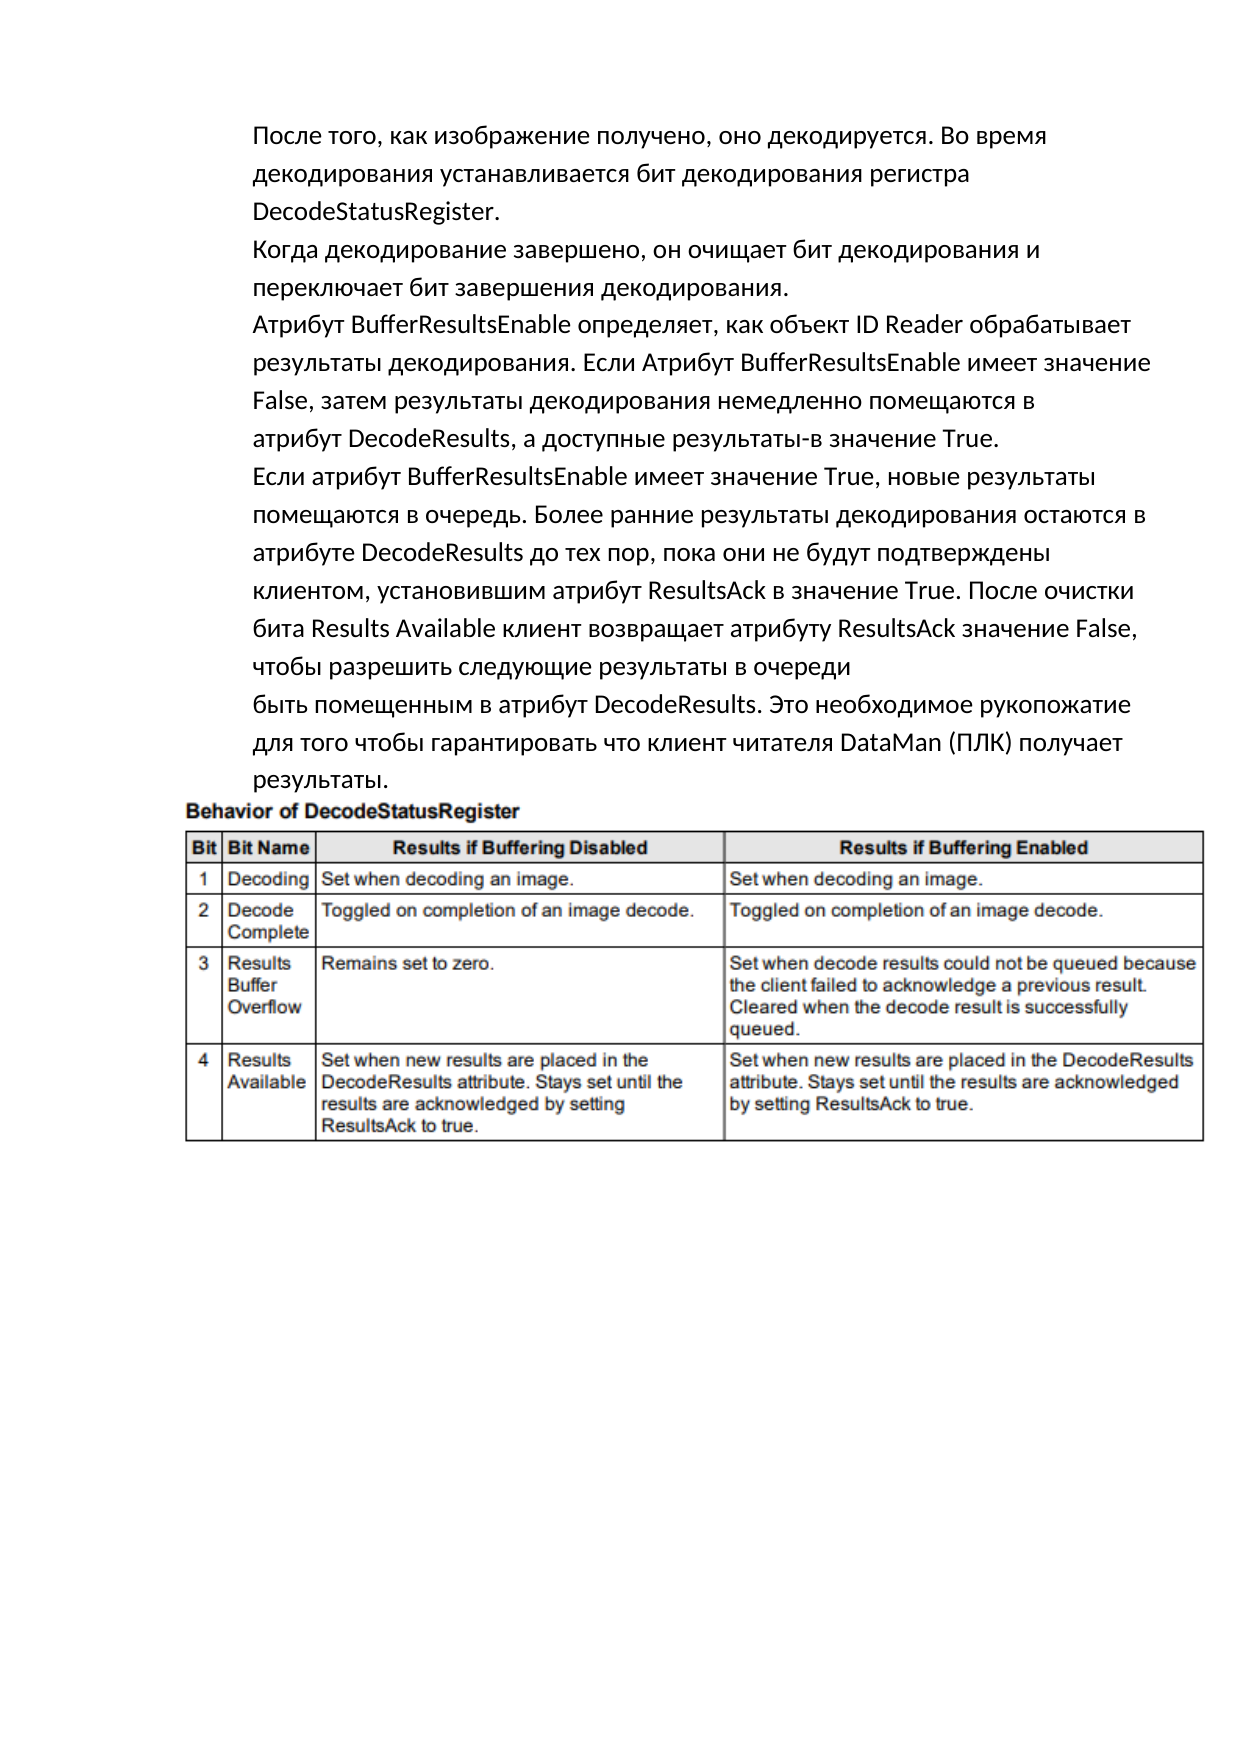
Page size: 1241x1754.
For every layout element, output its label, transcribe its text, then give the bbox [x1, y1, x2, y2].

list атрибуте DecodeResults до тех пор, пока они не будут подтверждены клиентом, установившим атрибут ResultsAck в значение True. После очистки [252, 535, 1152, 606]
list После того, как изображение получено, оно декодируется. Во время декодирования устанавливается бит декодирования регистра DecodeStatusRegister. [252, 118, 1152, 227]
list бита Results Available клиент возвращает атрибуту ResultsAck значение False, чтобы разрешить следующие результаты в очереди [252, 611, 1152, 682]
list Когда декодирование завершено, он очищает бит декодирования и переключает бит завершения декодирования. [252, 232, 1152, 303]
list атрибут DecodeResults, а доступные результаты-в значение True. [252, 421, 1152, 454]
picture [177, 800, 1214, 1145]
list Если атрибут BufferResultsEnable имеет значение True, новые результаты помещаются в очередь. Более ранние результаты декодирования остаются в [252, 459, 1152, 530]
list быть помещенным в атрибут DecodeResults. Это необходимое рукопожатие для того чтобы гарантировать что клиент читателя DataMan (ПЛК) получает результаты. [252, 687, 1152, 796]
list Атрибут BufferResultsEnable определяет, как объект ID Reader обрабатывает результаты декодирования. Если Атрибут BufferResultsEnable имеет значение False, затем результаты декодирования немедленно помещаются в [252, 308, 1152, 417]
